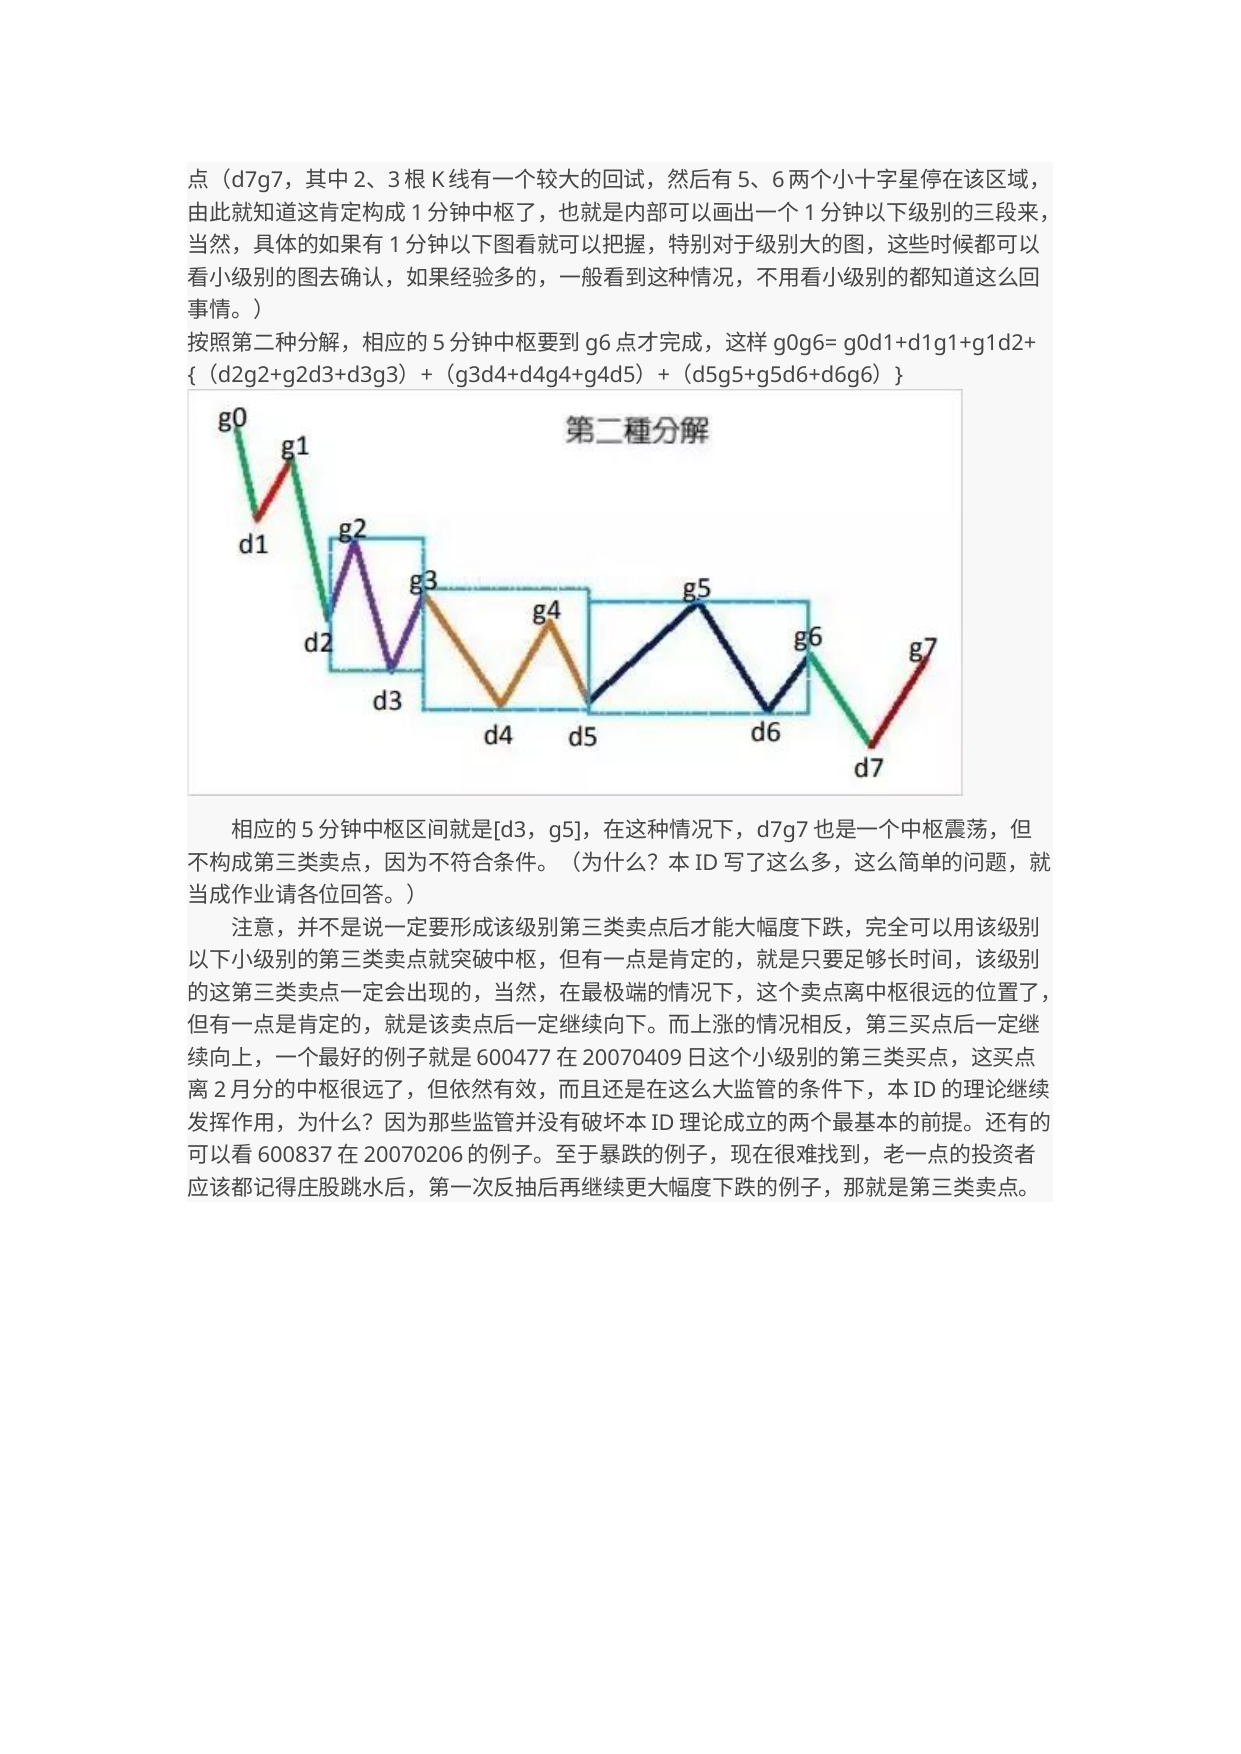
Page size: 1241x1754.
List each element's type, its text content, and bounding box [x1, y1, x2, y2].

text 相应的5分钟中枢区间就是[d3，g5]，在这种情况下，d7g7也是一个中枢震荡，但不构成第三类卖点，因为不符合条件。（为什么？本ID写了这么多，这么简单的问题，就当成作业请各位回答。） [187, 812, 1053, 909]
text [187, 162, 1053, 324]
text 注意，并不是说一定要形成该级别第三类卖点后才能大幅度下跌，完全可以用该级别以下小级别的第三类卖点就突破中枢，但有一点是肯定的，就是只要足够长时间，该级别的这第三类卖点一定会出现的，当然，在最极端的情况下，这个卖点离中枢很远的位置了，但有一点是肯定的，就是该卖点后一定继续向下。而上涨的情况相反，第三买点后一定继续向上，一个最好的例子就是600477在20070409日这个小级别的第三类买点，这买点离2月分的中枢很远了，但依然有效，而且还是在这么大监管的条件下，本ID的理论继续发挥作用，为什么？因为那些监管并没有破坏本ID理论成立的两个最基本的前提。还有的可以看600837在20070206的例子。至于暴跌的例子，现在很难找到，老一点的投资者应该都记得庄股跳水后，第一次反抽后再继续更大幅度下跌的例子，那就是第三类卖点。 [187, 909, 1053, 1202]
picture [187, 389, 963, 796]
text 按照第二种分解，相应的5分钟中枢要到g6点才完成，这样g0g6= g0d1+d1g1+g1d2+{（d2g2+g2d3+d3g3）+（g3d4+d4g4+g4d5）+（d5g5+g5d6+d6g6）} [187, 324, 1053, 389]
